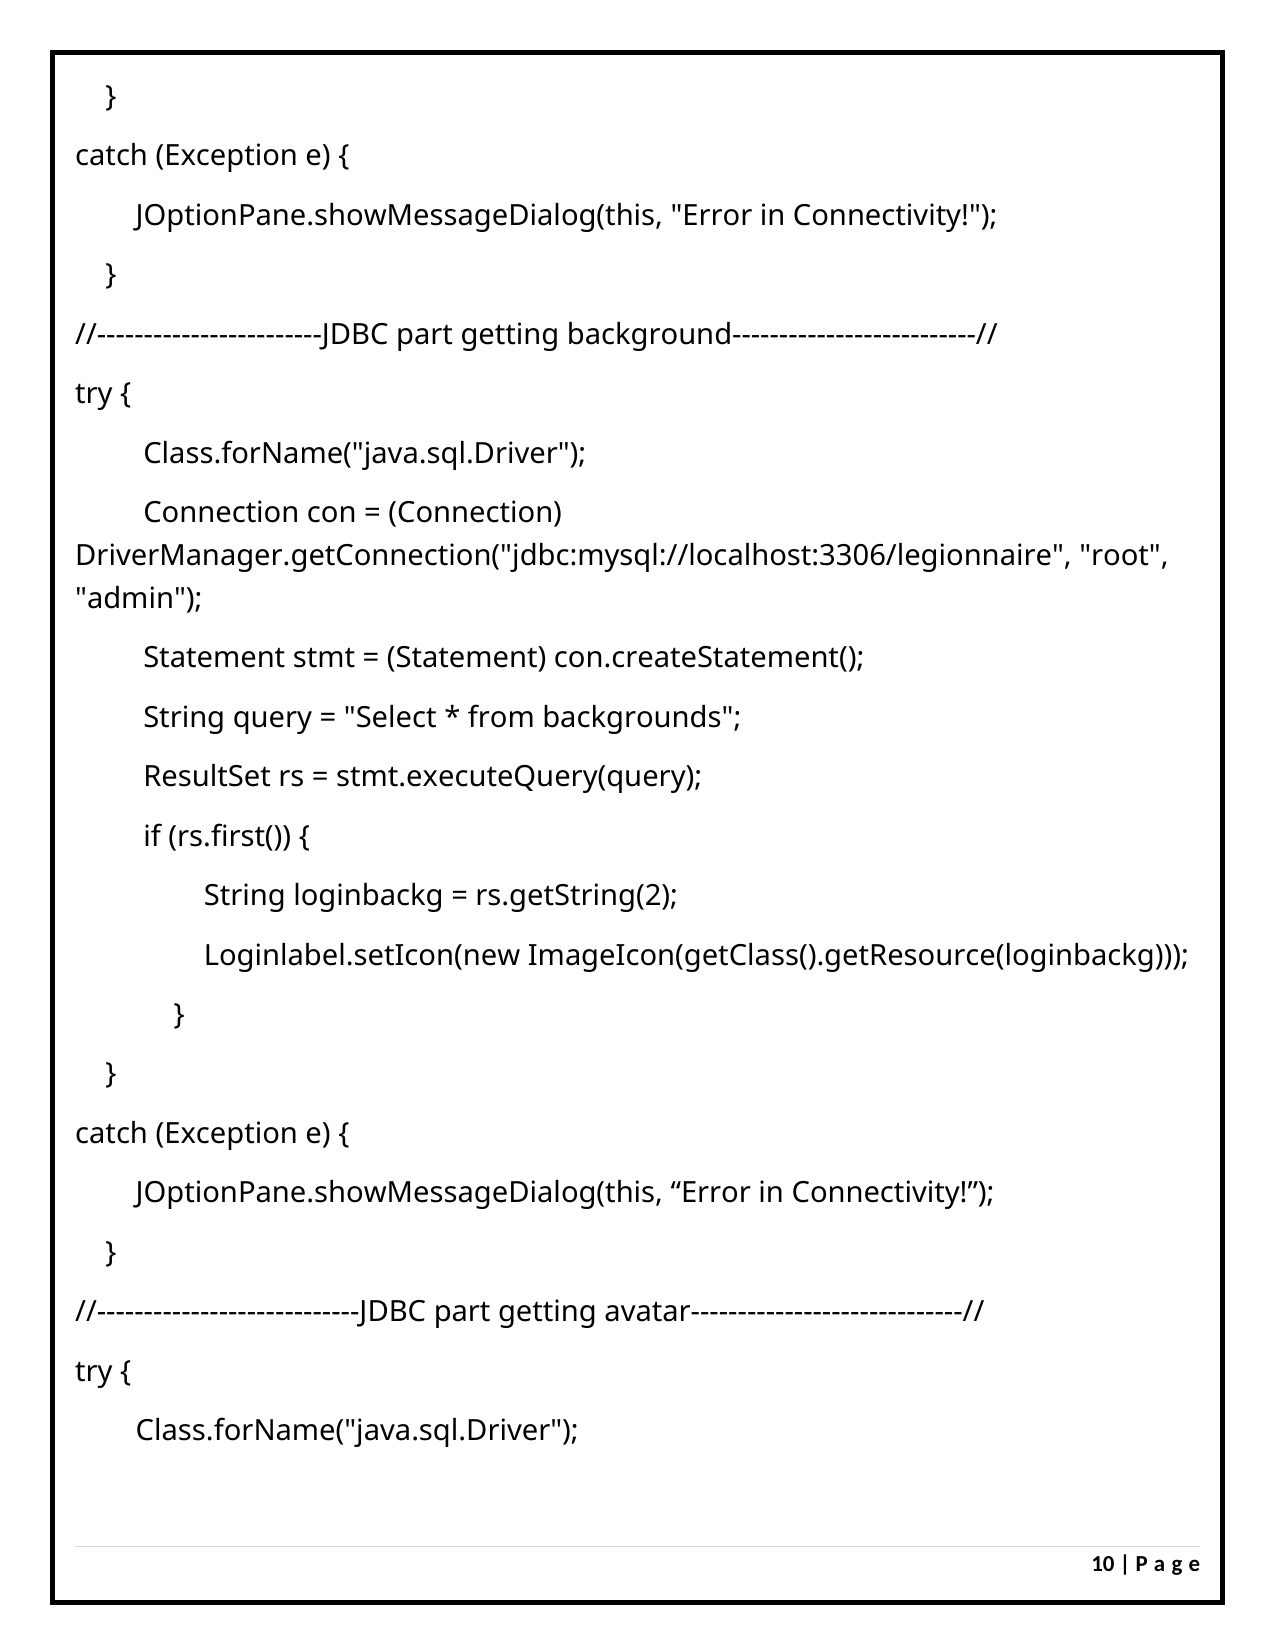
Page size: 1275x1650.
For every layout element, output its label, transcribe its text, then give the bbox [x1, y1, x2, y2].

text catch (Exception e) { [75, 134, 1200, 174]
text if (rs.first()) { [75, 815, 1200, 854]
text } [75, 75, 1200, 115]
text String loginbackg = rs.getString(2); [75, 874, 1200, 914]
text JOptionPane.showMessageDialog(this, “Error in Connectivity!”); [75, 1172, 1200, 1211]
text //------------------------JDBC part getting background--------------------------// [75, 313, 1200, 353]
text } [75, 253, 1200, 293]
text Class.forName("java.sql.Driver"); [75, 1410, 1200, 1449]
text } [75, 993, 1200, 1033]
text ResultSet rs = stmt.executeQuery(query); [75, 755, 1200, 795]
text //----------------------------JDBC part getting avatar-----------------------------// [75, 1291, 1200, 1330]
text Connection con = (Connection) DriverManager.getConnection("jdbc:mysql://localhost:3306/legionnaire", "root", "admin"); [75, 491, 1200, 617]
text Loginlabel.setIcon(new ImageIcon(getClass().getResource(loginbackg))); [75, 934, 1200, 973]
text catch (Exception e) { [75, 1112, 1200, 1152]
text Class.forName("java.sql.Driver"); [75, 432, 1200, 472]
text } [75, 1231, 1200, 1271]
text String query = "Select * from backgrounds"; [75, 696, 1200, 736]
text JOptionPane.showMessageDialog(this, "Error in Connectivity!"); [75, 194, 1200, 234]
text try { [75, 1350, 1200, 1390]
text Statement stmt = (Statement) con.createStatement(); [75, 636, 1200, 676]
text try { [75, 372, 1200, 412]
text } [75, 1053, 1200, 1092]
